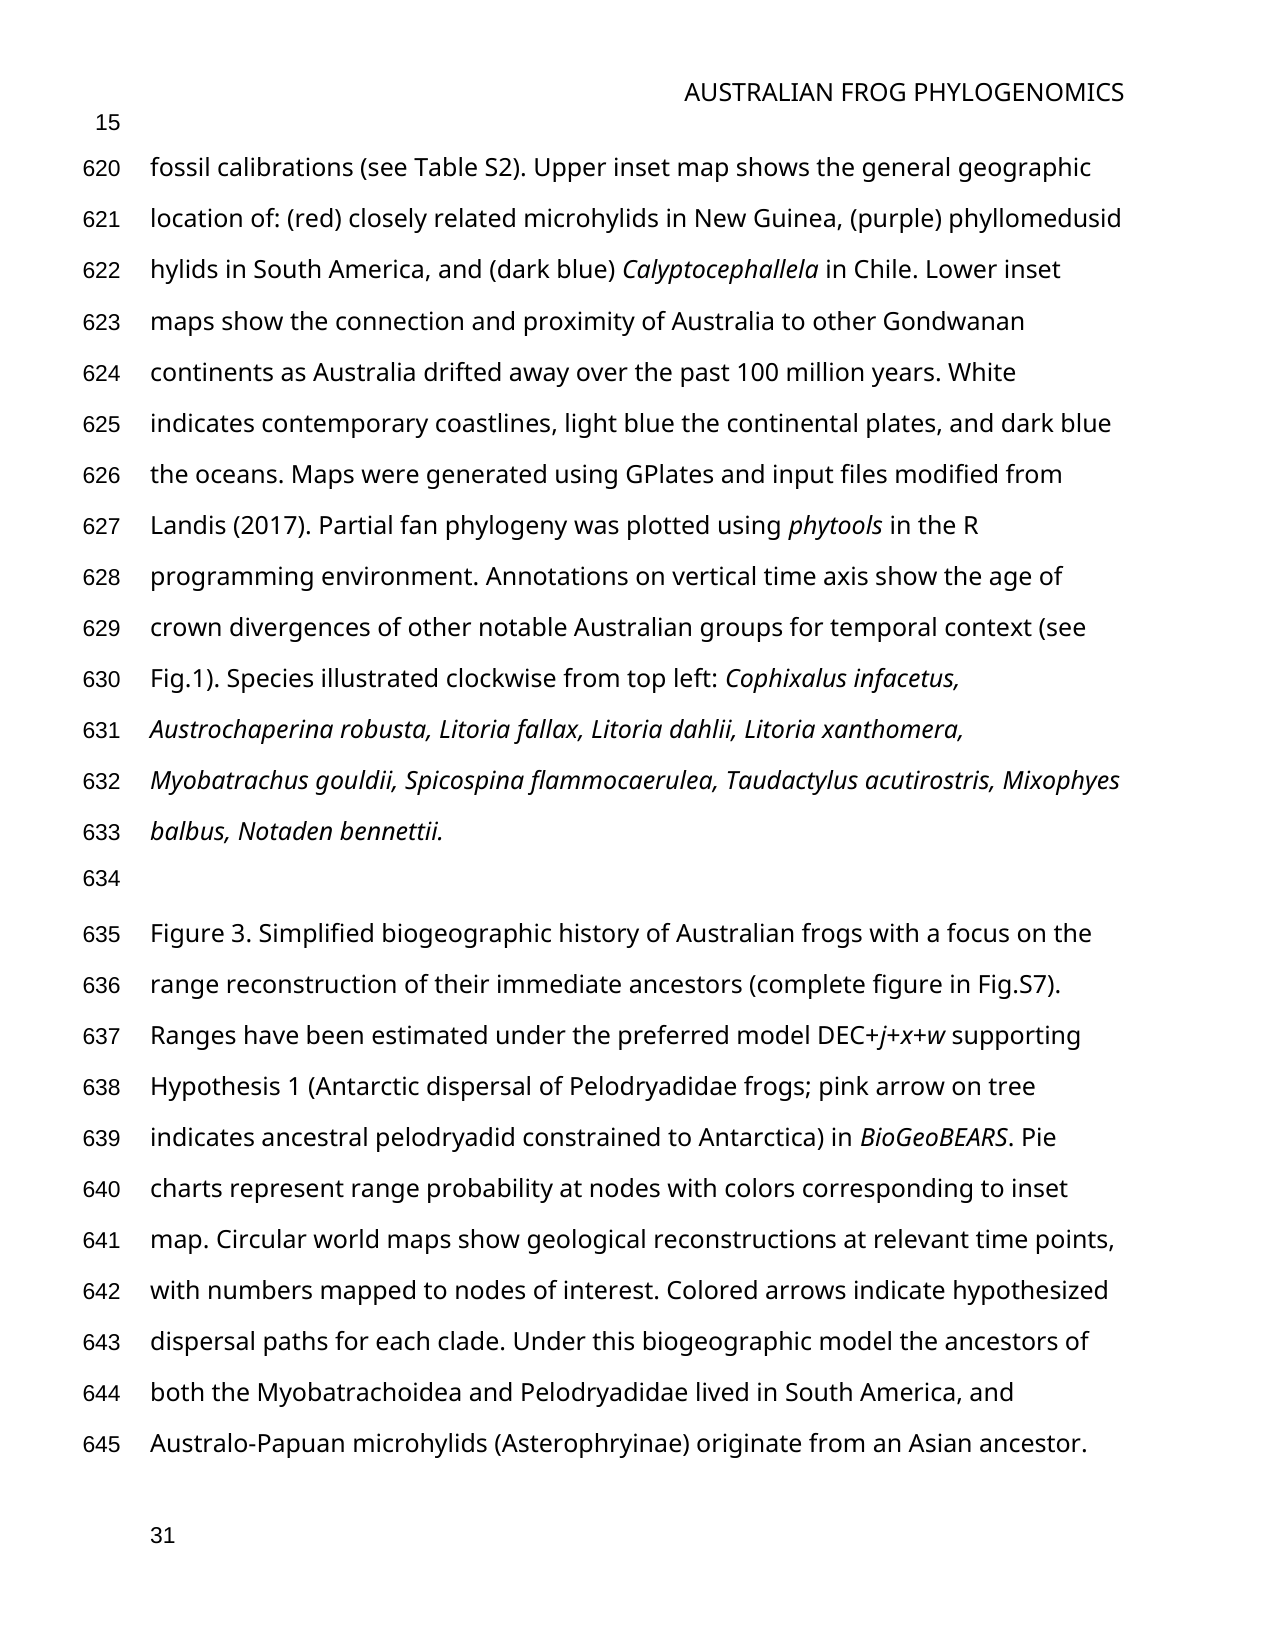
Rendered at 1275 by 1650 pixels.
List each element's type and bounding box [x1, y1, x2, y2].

text [150, 916, 1125, 1460]
text [150, 150, 1125, 848]
